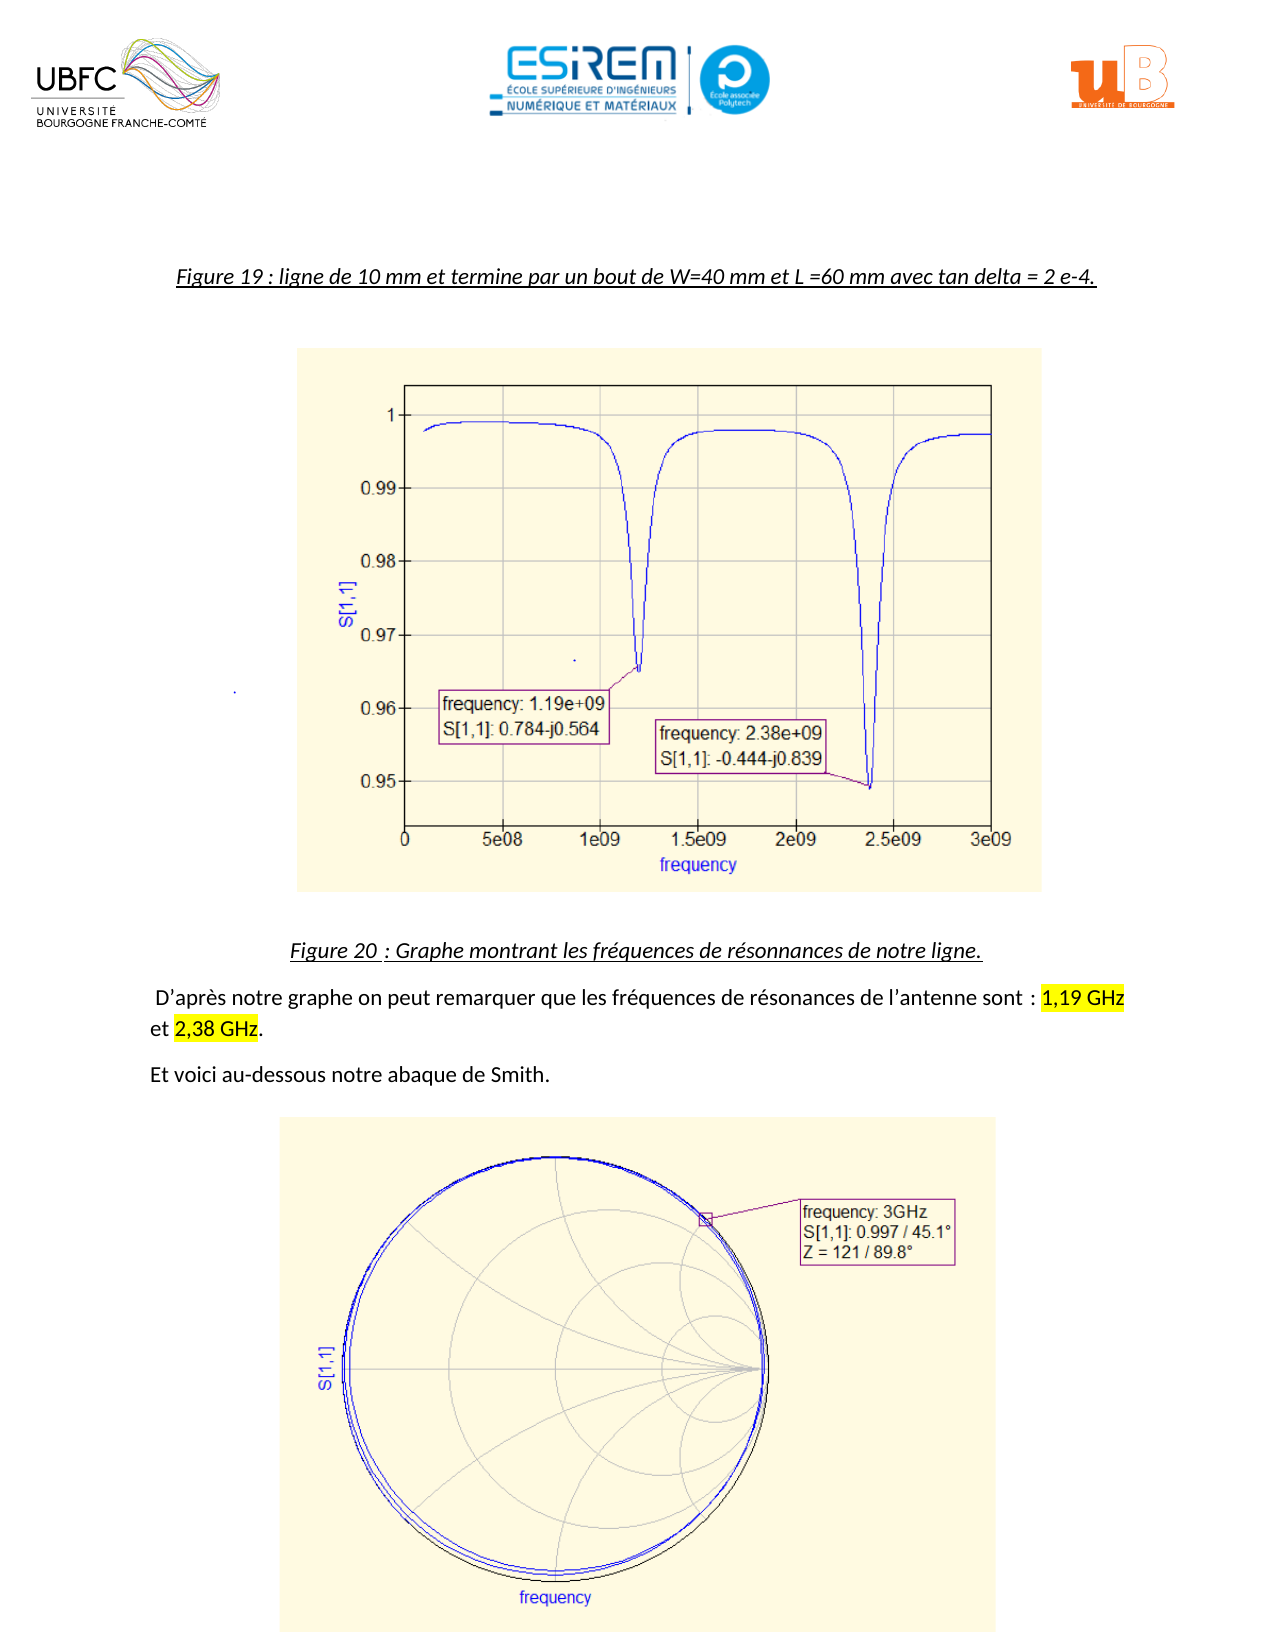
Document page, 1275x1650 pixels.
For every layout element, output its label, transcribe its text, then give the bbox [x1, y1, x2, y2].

text Figure 19 : ligne de 10 mm et termine par un bout de W=40 mm et L =60 mm avec tan delta = 2 e-4. [150, 262, 1125, 290]
picture [1061, 33, 1179, 117]
text Et voici au-dessous notre abaque de Smith. [150, 1061, 1125, 1089]
text Figure 20 : Graphe montrant les fréquences de résonnances de notre ligne. [150, 937, 1125, 965]
picture [233, 348, 1042, 892]
picture [31, 38, 220, 127]
picture [279, 1117, 996, 1632]
text D’après notre graphe on peut remarquer que les fréquences de résonances de l’antenne sont : 1,19 GHz et 2,38 GHz. [150, 983, 1125, 1042]
picture [482, 32, 774, 124]
